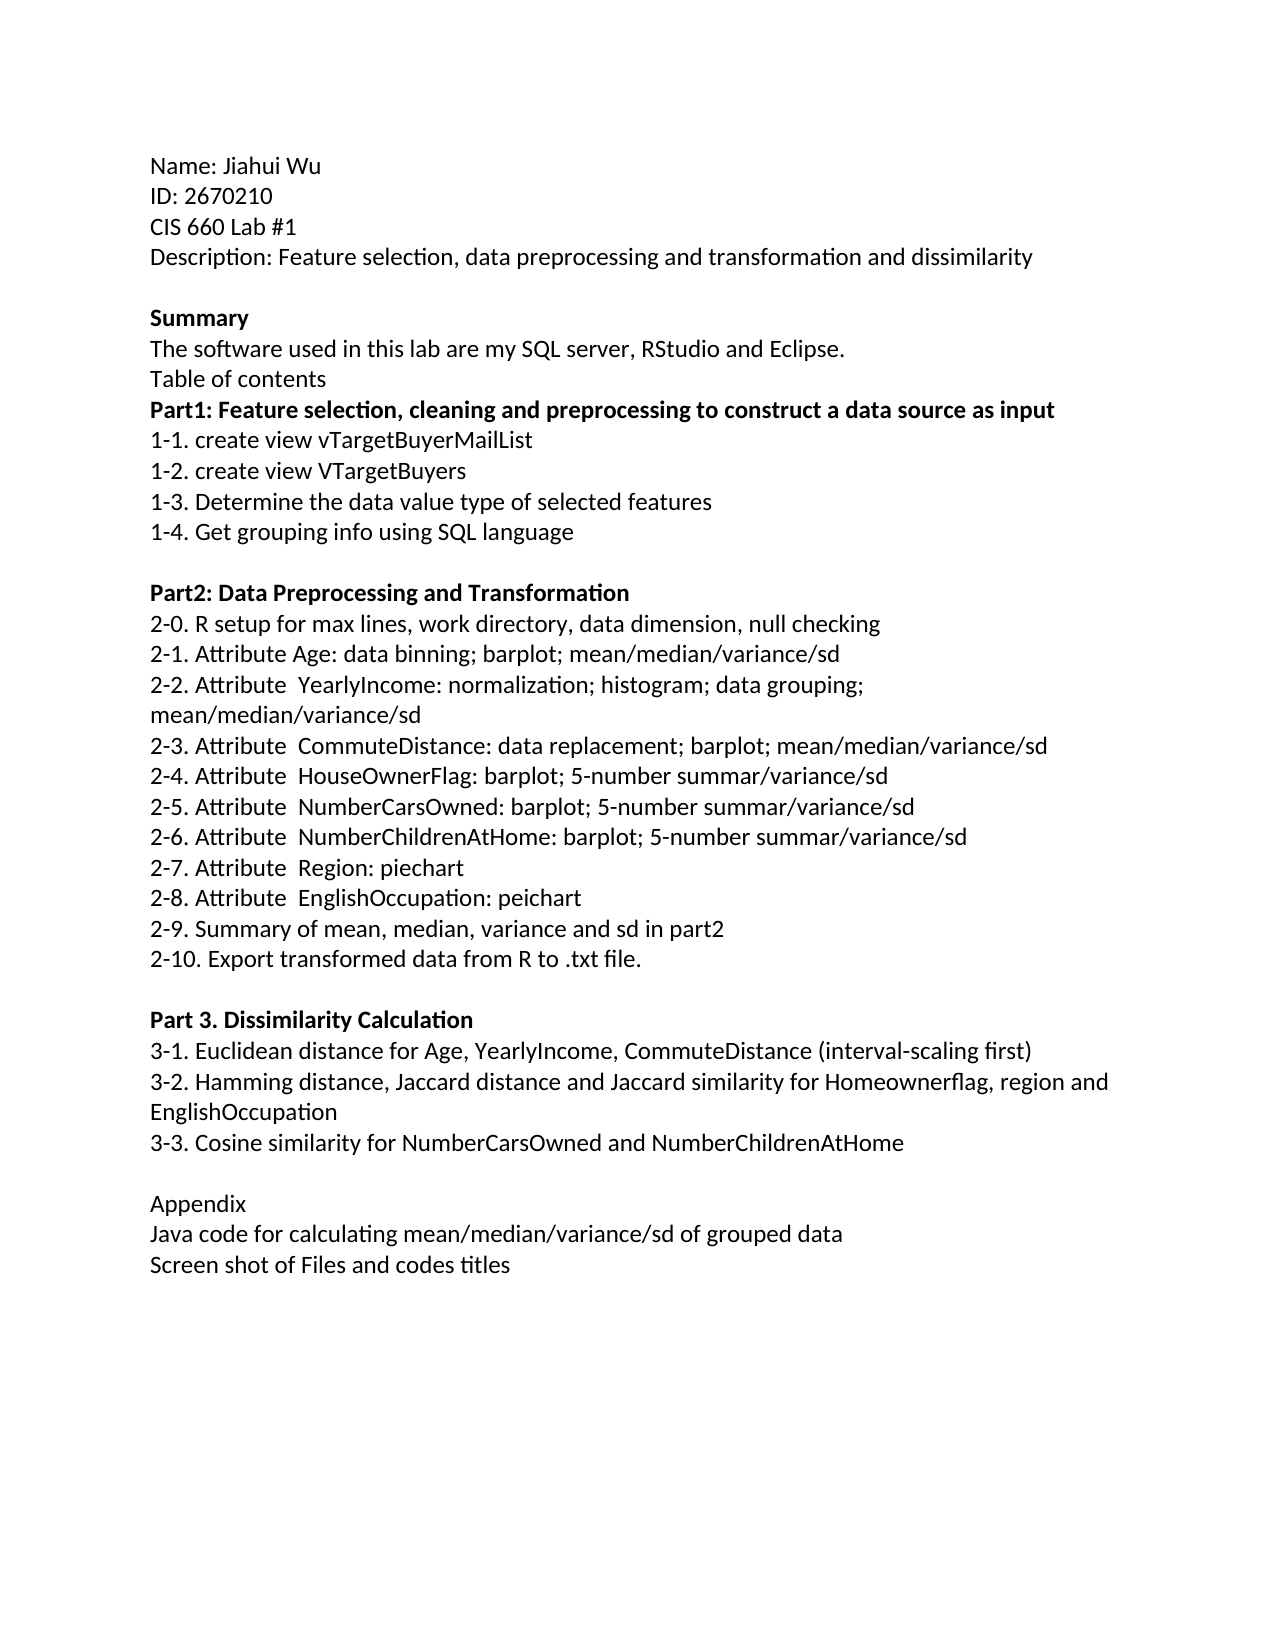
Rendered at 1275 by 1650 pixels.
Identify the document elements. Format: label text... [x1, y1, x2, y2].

text 2-3. Attribute CommuteDistance: data replacement; barplot; mean/median/variance/sd [150, 730, 1125, 760]
text 2-7. Attribute Region: piechart [150, 852, 1125, 882]
text 1-3. Determine the data value type of selected features [150, 486, 1125, 516]
text Part 3. Dissimilarity Calculation [150, 1004, 1125, 1035]
text Description: Feature selection, data preprocessing and transformation and dissimilarity [150, 242, 1125, 272]
text ID: 2670210 [150, 181, 1125, 211]
text 2-1. Attribute Age: data binning; barplot; mean/median/variance/sd [150, 638, 1125, 669]
text 2-9. Summary of mean, median, variance and sd in part2 [150, 913, 1125, 943]
text 2-2. Attribute YearlyIncome: normalization; histogram; data grouping; mean/median/variance/sd [150, 669, 1125, 730]
text 2-5. Attribute NumberCarsOwned: barplot; 5-number summar/variance/sd [150, 791, 1125, 821]
text Table of contents [150, 364, 1125, 394]
text Screen shot of Files and codes titles [150, 1249, 1125, 1279]
text 3-2. Hamming distance, Jaccard distance and Jaccard similarity for Homeownerflag, region and EnglishOccupation [150, 1066, 1125, 1127]
text 2-6. Attribute NumberChildrenAtHome: barplot; 5-number summar/variance/sd [150, 821, 1125, 852]
text Name: Jiahui Wu [150, 150, 1125, 181]
text 1-4. Get grouping info using SQL language [150, 516, 1125, 547]
text 2-10. Export transformed data from R to .txt file. [150, 943, 1125, 974]
text 1-2. create view VTargetBuyers [150, 455, 1125, 486]
text Appendix [150, 1188, 1125, 1218]
text 1-1. create view vTargetBuyerMailList [150, 425, 1125, 455]
text Summary [150, 303, 1125, 333]
text The software used in this lab are my SQL server, RStudio and Eclipse. [150, 333, 1125, 364]
text 2-8. Attribute EnglishOccupation: peichart [150, 882, 1125, 913]
text 2-4. Attribute HouseOwnerFlag: barplot; 5-number summar/variance/sd [150, 760, 1125, 791]
text 2-0. R setup for max lines, work directory, data dimension, null checking [150, 608, 1125, 638]
text 3-1. Euclidean distance for Age, YearlyIncome, CommuteDistance (interval-scaling first) [150, 1035, 1125, 1066]
text CIS 660 Lab #1 [150, 211, 1125, 242]
text 3-3. Cosine similarity for NumberCarsOwned and NumberChildrenAtHome [150, 1127, 1125, 1157]
text Java code for calculating mean/median/variance/sd of grouped data [150, 1218, 1125, 1249]
text Part1: Feature selection, cleaning and preprocessing to construct a data source as input [150, 394, 1125, 425]
text Part2: Data Preprocessing and Transformation [150, 577, 1125, 608]
